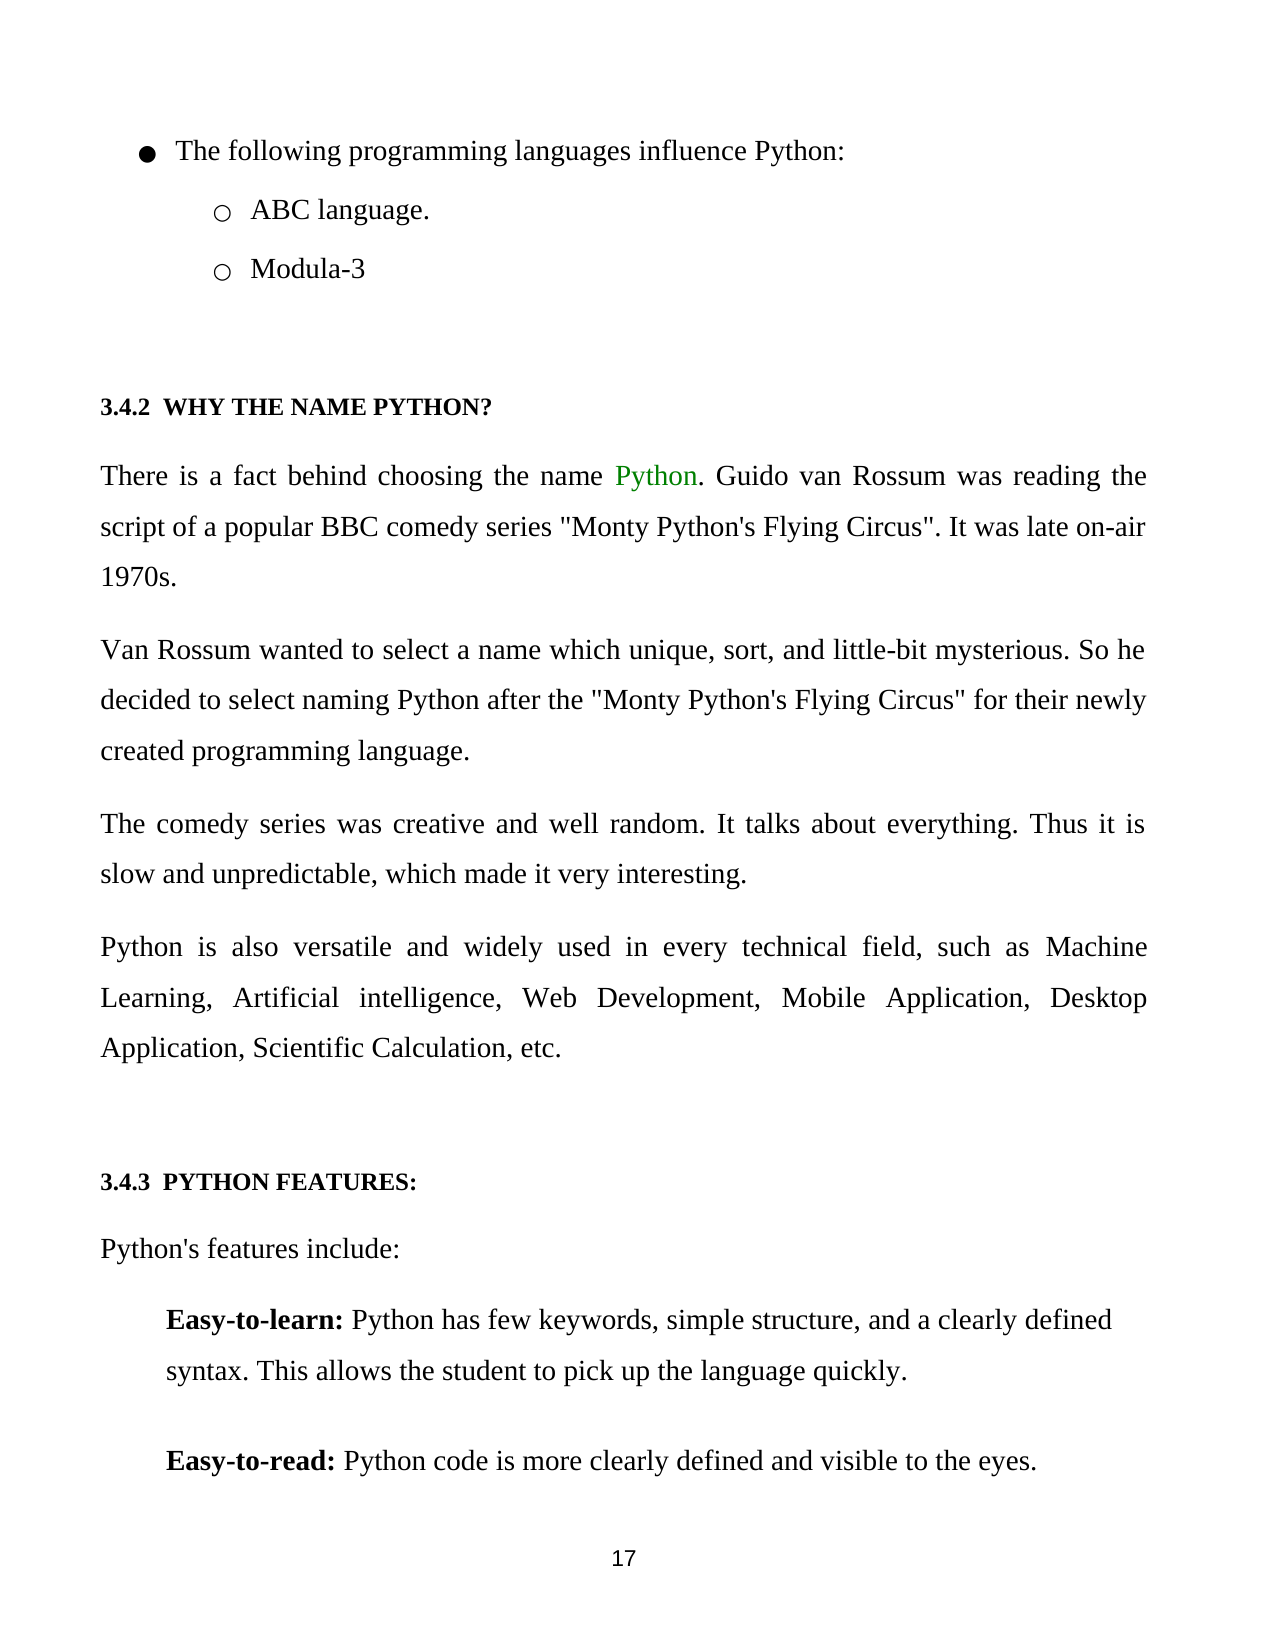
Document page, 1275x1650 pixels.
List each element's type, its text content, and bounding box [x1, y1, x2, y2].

list ABC language. [213, 188, 1151, 230]
text Easy-to-read: Python code is more clearly defined and visible to the eyes. [100, 1443, 1147, 1476]
text syntax. This allows the student to pick up the language quickly. [100, 1353, 1147, 1386]
text There is a fact behind choosing the name Python. Guido van Rossum was reading the script of a popular BBC comedy series "Monty Python's Flying Circus". It was late on-air 1970s. [100, 458, 1147, 592]
list The following programming languages influence Python: [138, 129, 1151, 171]
text Python's features include: [100, 1231, 1147, 1265]
text Van Rossum wanted to select a name which unique, sort, and little-bit mysterious. So he decided to select naming Python after the "Monty Python's Flying Circus" for their newly created programming language. [100, 632, 1147, 766]
text 3.4.3 PYTHON FEATURES: [100, 1167, 1147, 1196]
text Python is also versatile and widely used in every technical field, such as Machine Learning, Artificial intelligence, Web Development, Mobile Application, Desktop Application, Scientific Calculation, etc. [100, 929, 1147, 1064]
text Easy-to-learn: Python has few keywords, simple structure, and a clearly defined [100, 1302, 1147, 1336]
text The comedy series was creative and well random. It talks about everything. Thus it is slow and unpredictable, which made it very interesting. [100, 806, 1147, 890]
text 3.4.2 WHY THE NAME PYTHON? [100, 392, 1147, 421]
list Modula-3 [213, 247, 1151, 289]
